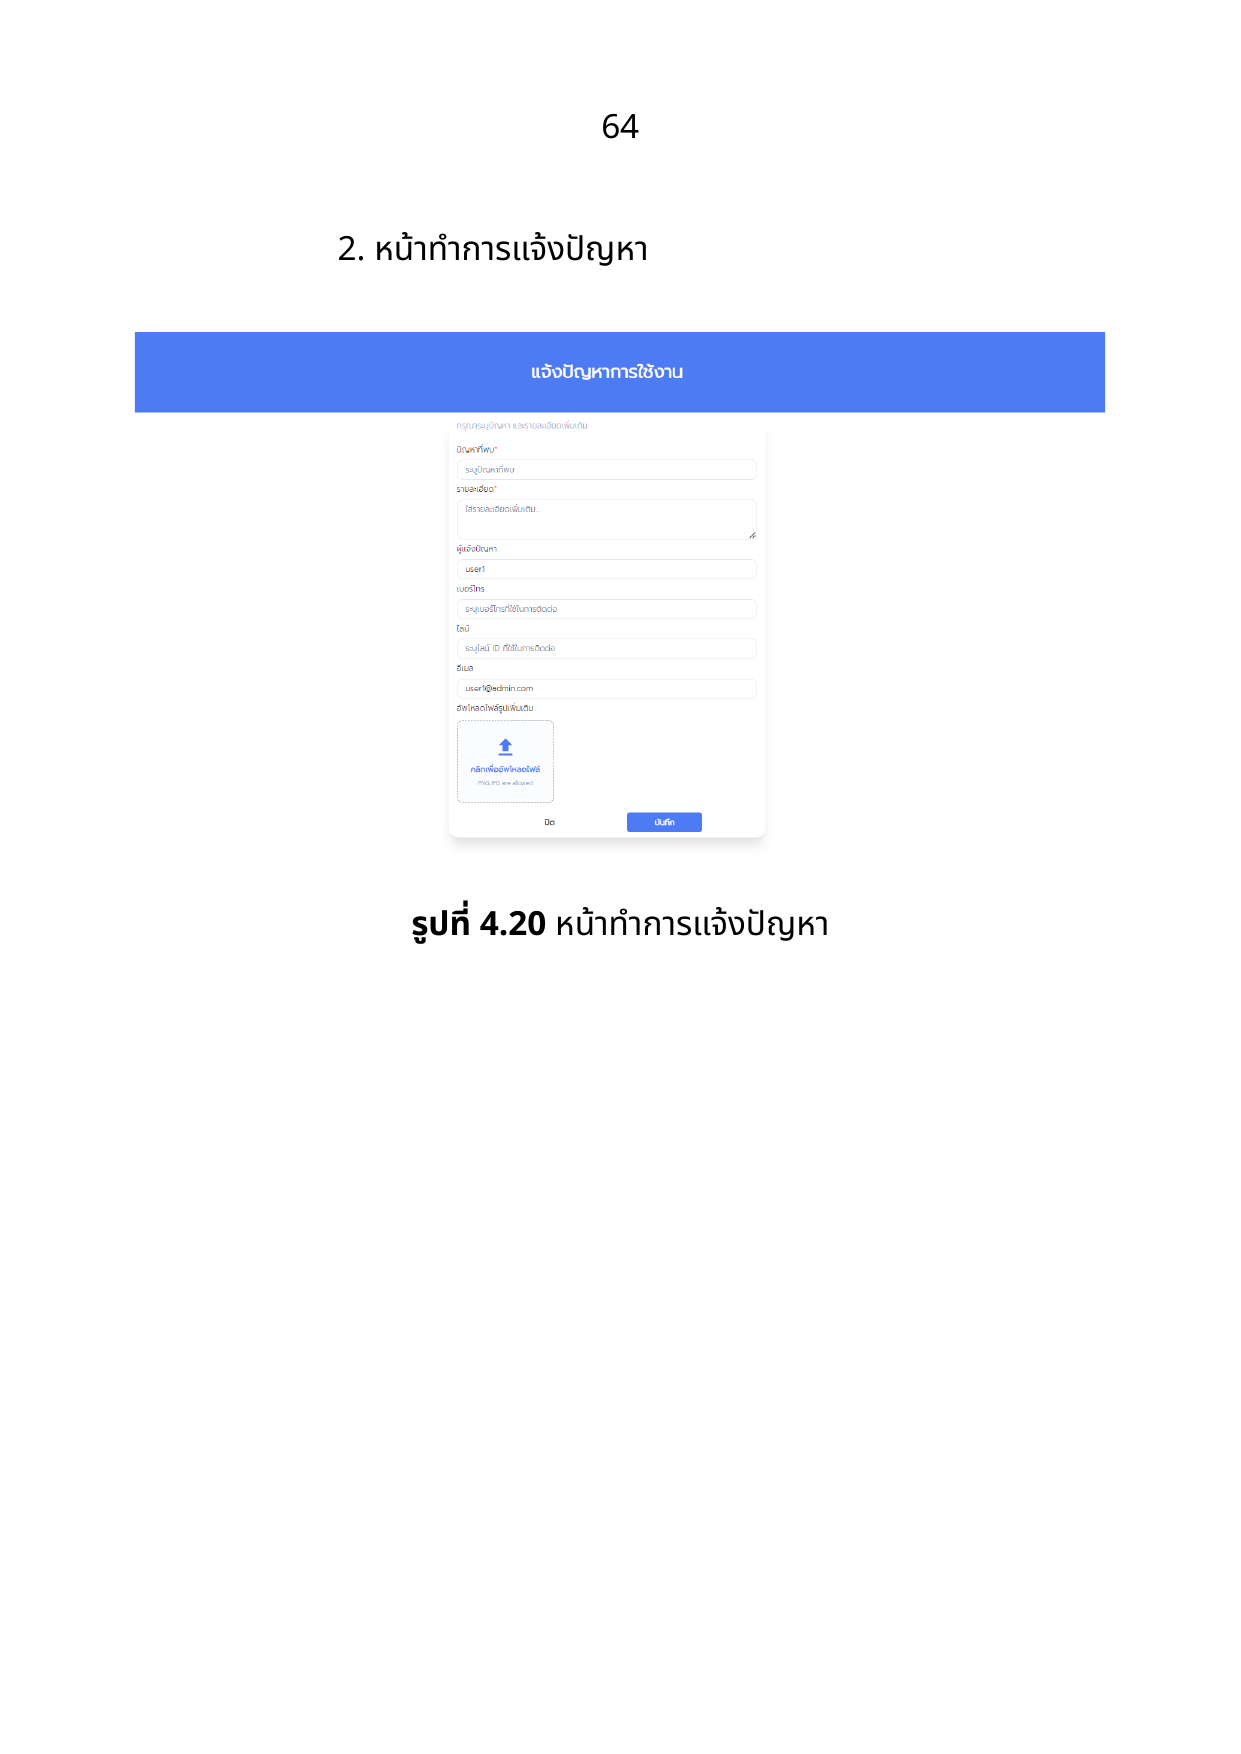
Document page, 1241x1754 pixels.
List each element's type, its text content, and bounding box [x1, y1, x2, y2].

text 2. หน้าทำการแจ้งปัญหา [187, 225, 1053, 276]
picture [134, 332, 1106, 857]
text รูปที่ 4.20 หน้าทำการแจ้งปัญหา [187, 900, 1053, 951]
